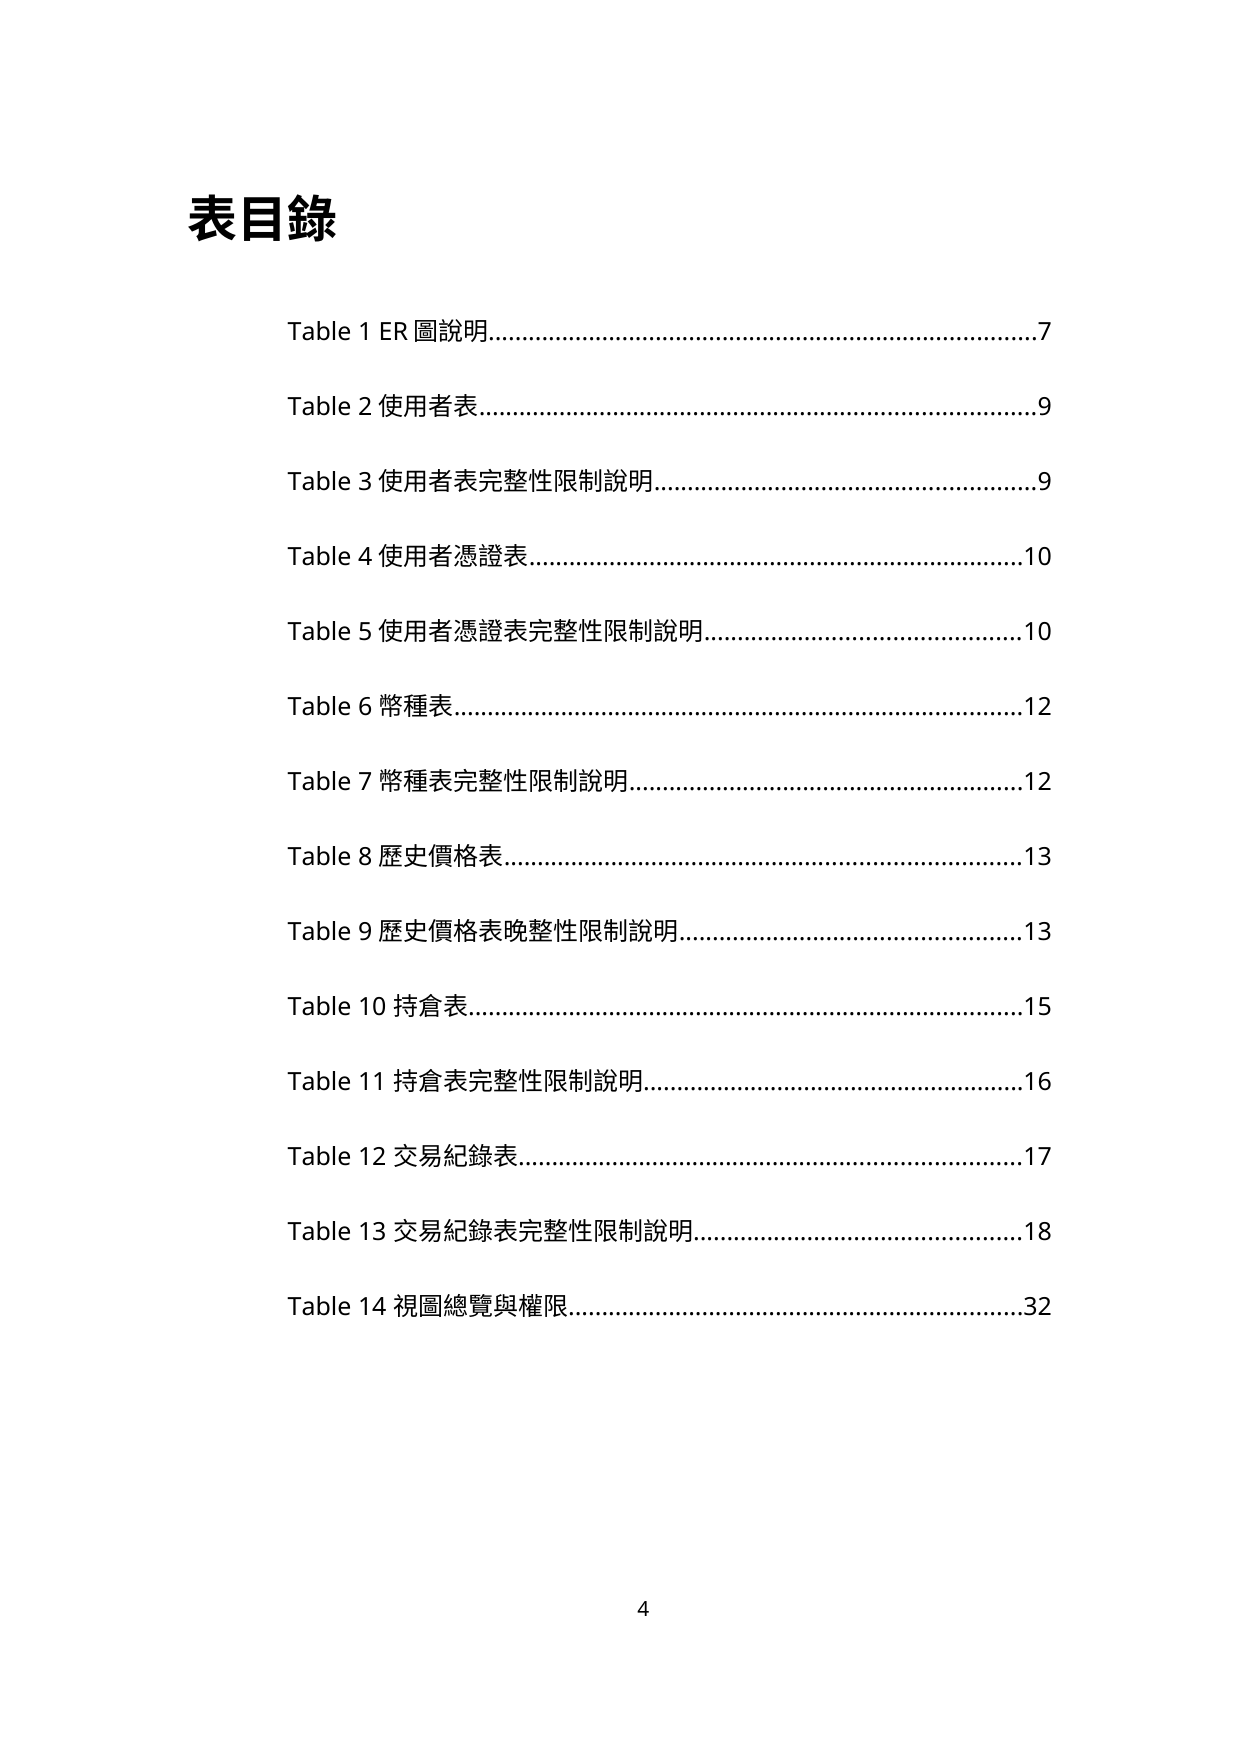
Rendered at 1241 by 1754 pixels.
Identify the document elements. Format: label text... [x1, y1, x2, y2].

text Table 9 歷史價格表晚整性限制說明 13 [287, 881, 1053, 956]
subtitle 表目錄 [187, 179, 1053, 252]
text Table 3 使用者表完整性限制說明 9 [287, 431, 1053, 506]
text Table 13 交易紀錄表完整性限制說明 18 [287, 1181, 1053, 1256]
text Table 10 持倉表 15 [287, 956, 1053, 1031]
text Table 5 使用者憑證表完整性限制說明 10 [287, 581, 1053, 656]
text Table 7 幣種表完整性限制說明 12 [287, 731, 1053, 806]
text Table 4 使用者憑證表 10 [287, 506, 1053, 581]
text Table 6 幣種表 12 [287, 656, 1053, 731]
text Table 14 視圖總覽與權限 32 [287, 1256, 1053, 1331]
text Table 2 使用者表 9 [287, 356, 1053, 431]
text Table 8 歷史價格表 13 [287, 806, 1053, 881]
text Table 11 持倉表完整性限制說明 16 [287, 1031, 1053, 1106]
text Table 1 ER圖說明 7 [287, 281, 1053, 356]
text Table 12 交易紀錄表 17 [287, 1106, 1053, 1181]
